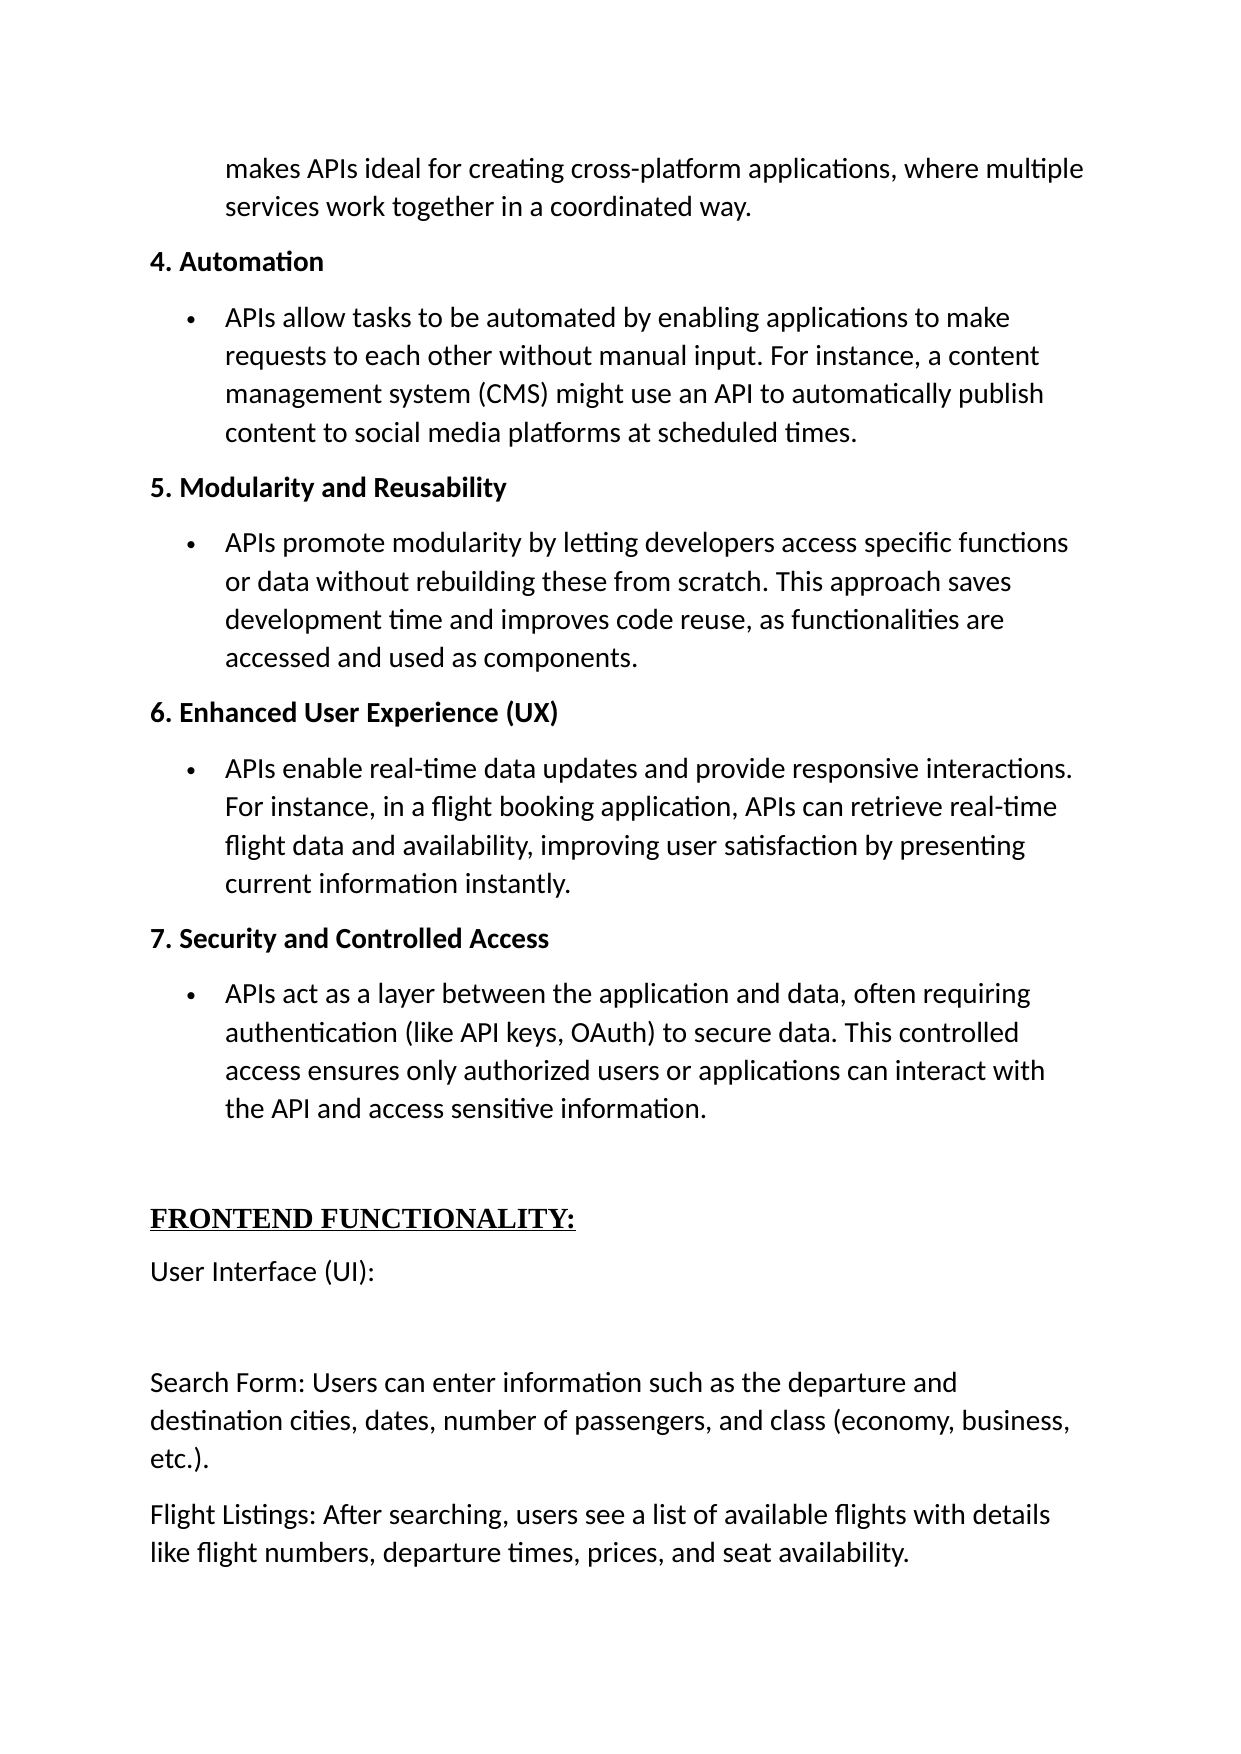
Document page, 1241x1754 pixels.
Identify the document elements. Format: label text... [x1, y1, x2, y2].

text 5. Modularity and Reusability [150, 469, 1090, 505]
text Flight Listings: After searching, users see a list of available flights with details like flight numbers, departure times, prices, and seat availability. [150, 1496, 1090, 1570]
text Search Form: Users can enter information such as the departure and destination cities, dates, number of passengers, and class (economy, business, etc.). [150, 1364, 1090, 1476]
text User Interface (UI): [150, 1253, 1090, 1289]
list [187, 150, 1090, 224]
list APIs act as a layer between the application and data, often requiring authentication (like API keys, OAuth) to secure data. This controlled access ensures only authorized users or applications can interact with the API and access sensitive information. [187, 975, 1090, 1126]
text 4. Automation [150, 243, 1090, 279]
list APIs enable real-time data updates and provide responsive interactions. For instance, in a flight booking application, APIs can retrieve real-time flight data and availability, improving user satisfaction by presenting current information instantly. [187, 750, 1090, 901]
text FRONTEND FUNCTIONALITY: [150, 1201, 1090, 1234]
list APIs allow tasks to be automated by enabling applications to make requests to each other without manual input. For instance, a content management system (CMS) might use an API to automatically publish content to social media platforms at scheduled times. [187, 299, 1090, 449]
text 7. Security and Controlled Access [150, 920, 1090, 956]
list APIs promote modularity by letting developers access specific functions or data without rebuilding these from scratch. This approach saves development time and improves code reuse, as functionalities are accessed and used as components. [187, 524, 1090, 675]
text 6. Enhanced User Experience (UX) [150, 694, 1090, 730]
